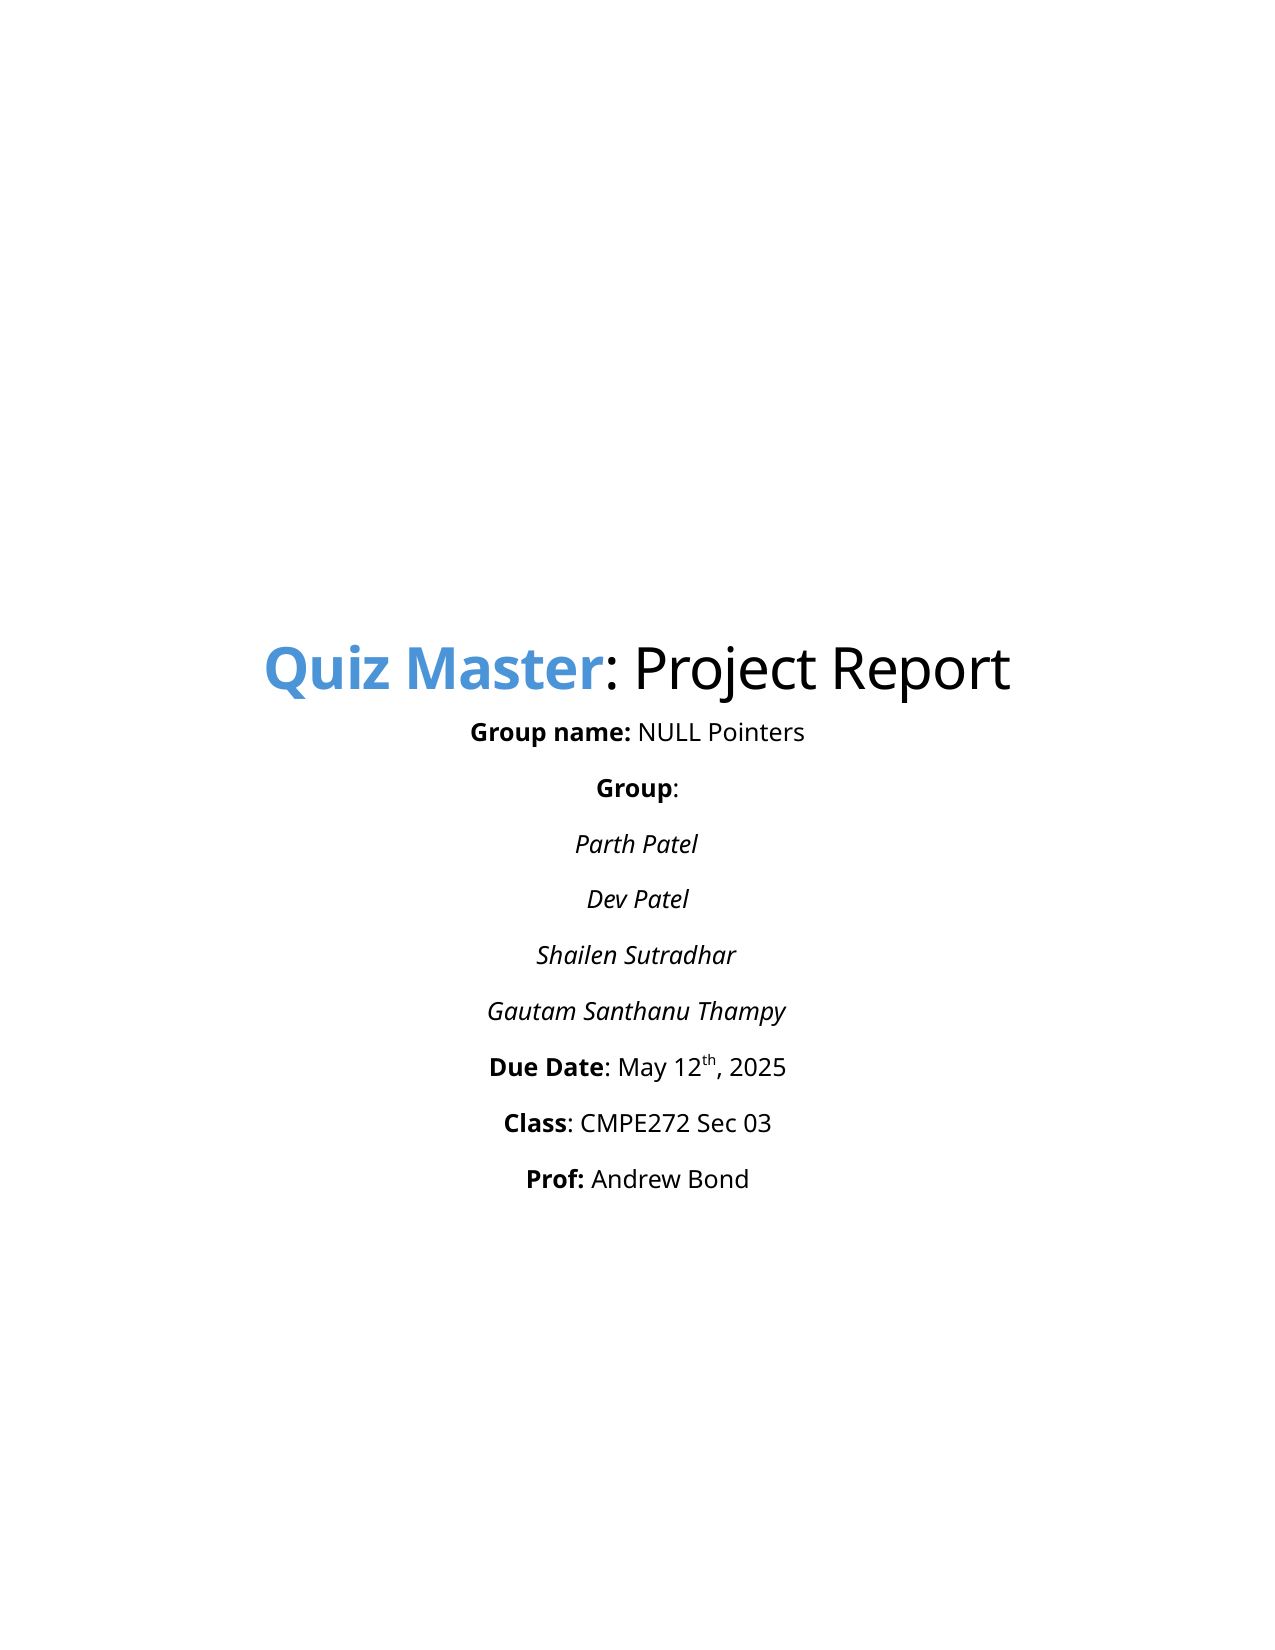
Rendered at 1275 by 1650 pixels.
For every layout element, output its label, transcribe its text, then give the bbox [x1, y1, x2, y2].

text Group name: NULL Pointers [150, 715, 1125, 749]
text Class: CMPE272 Sec 03 [150, 1106, 1125, 1139]
text Parth Patel [150, 826, 1125, 860]
text Dev Patel [150, 882, 1125, 916]
text Due Date: May 12th, 2025 [150, 1050, 1125, 1084]
text Group: [150, 771, 1125, 804]
text Prof: Andrew Bond [150, 1161, 1125, 1195]
text Gautam Santhanu Thampy [150, 994, 1125, 1028]
title Quiz Master: Project Report [150, 627, 1125, 706]
text Shailen Sutradhar [150, 938, 1125, 972]
